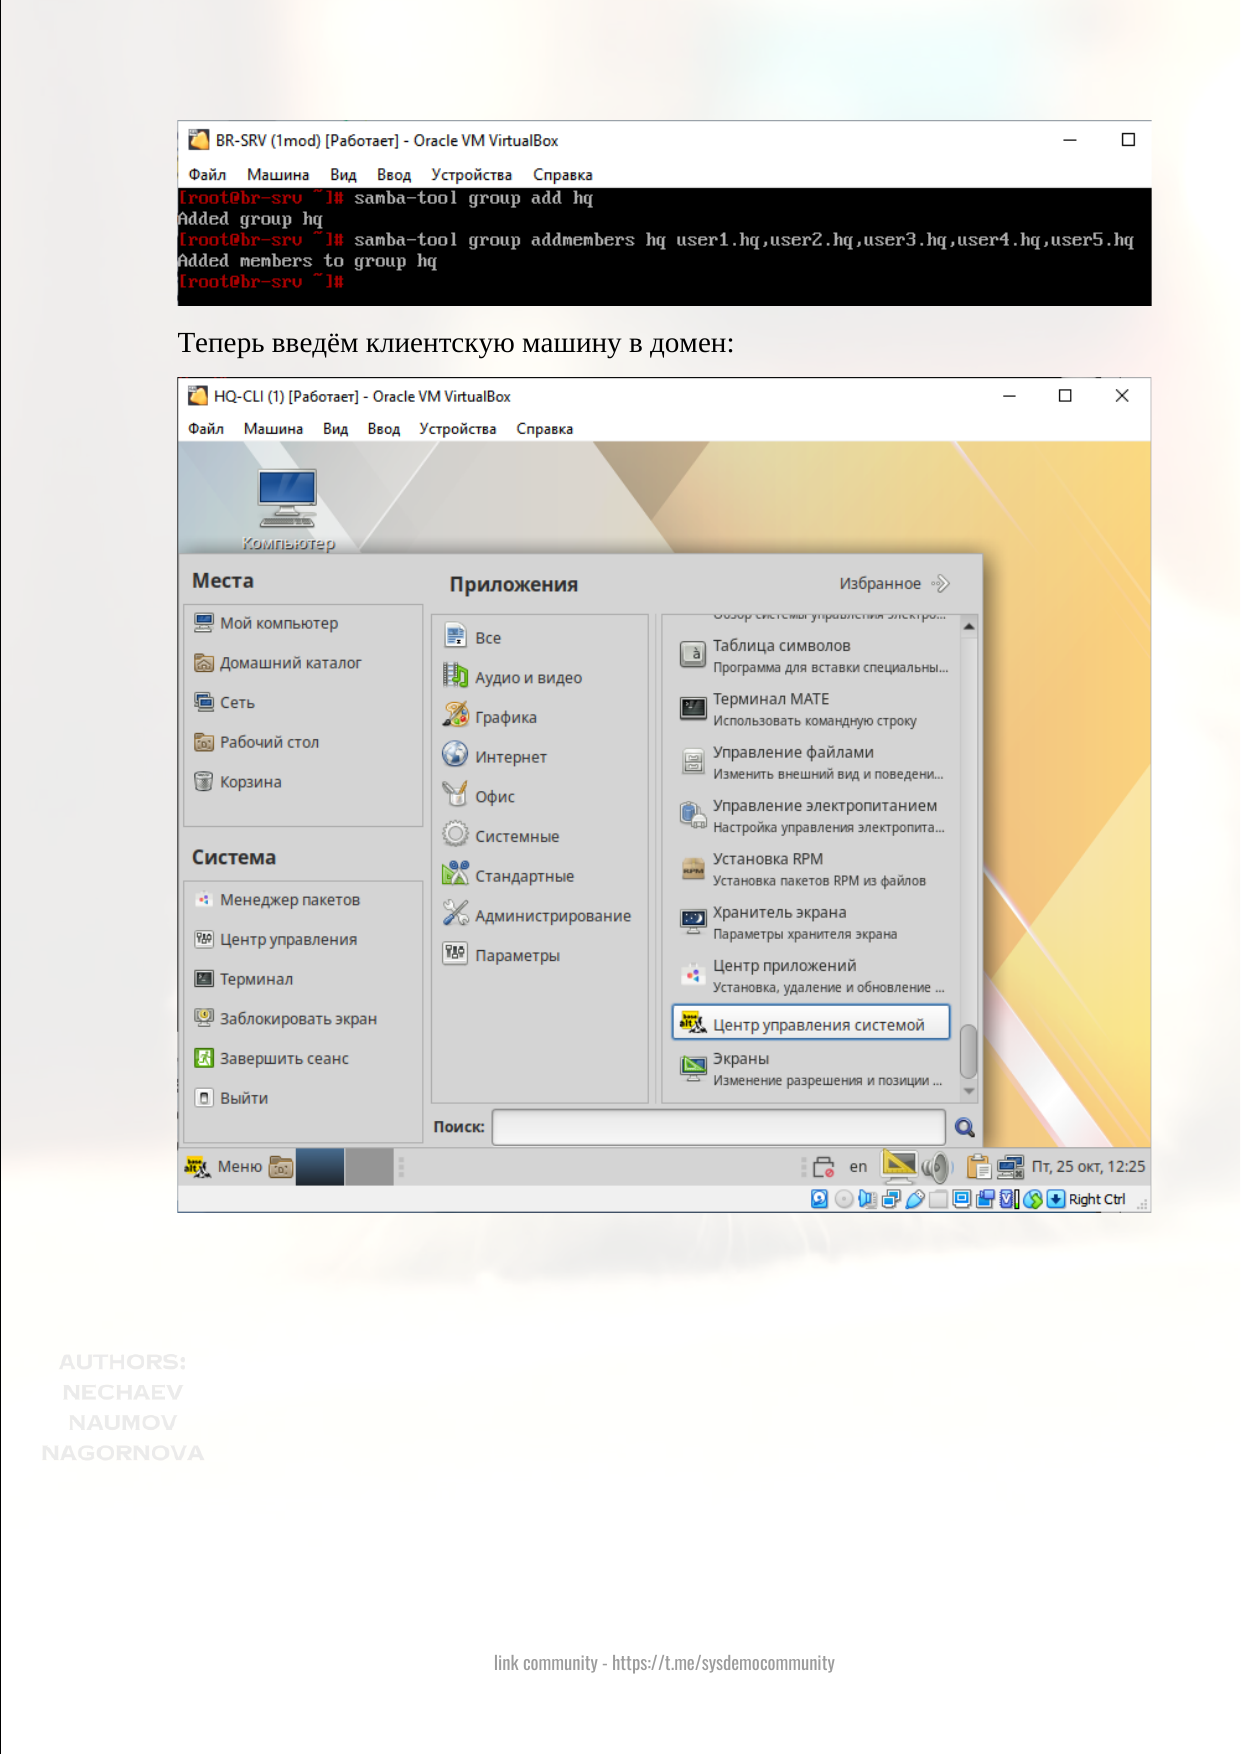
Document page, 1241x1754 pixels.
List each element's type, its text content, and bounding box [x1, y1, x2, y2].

picture [177, 377, 1152, 1213]
text Теперь введём клиентскую машину в домен: [177, 325, 1152, 358]
picture [177, 120, 1152, 306]
